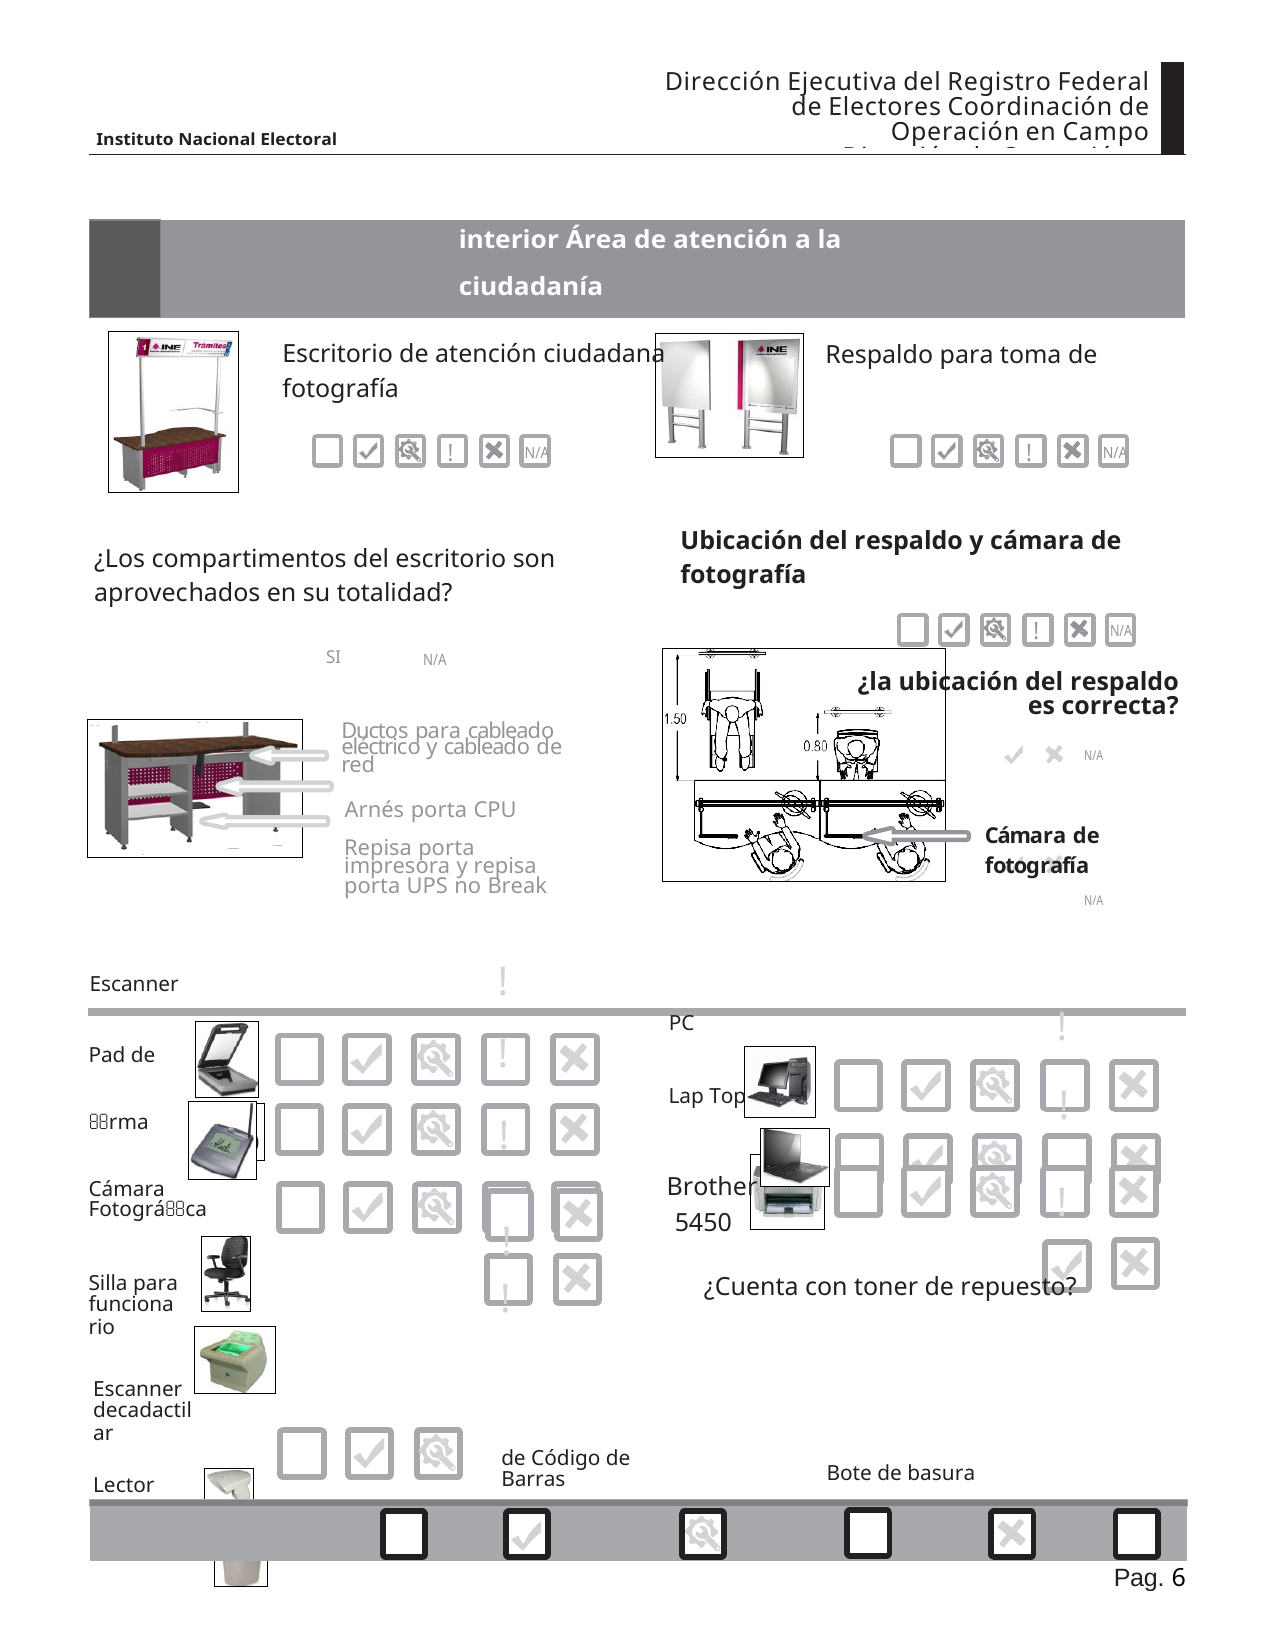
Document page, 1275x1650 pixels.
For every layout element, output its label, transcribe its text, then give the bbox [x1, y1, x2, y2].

picture [197, 1102, 256, 1179]
text Escanner [89, 969, 250, 998]
picture [663, 649, 945, 671]
text Repisa porta impresora y repisa porta UPS no Break [344, 839, 582, 900]
subtitle Imagen Institucional interior Área de atención a la ciudadanía [458, 176, 847, 302]
text Lap Top ! [668, 1076, 1202, 1111]
text Ductos para cableado eléctrico y cableado de red [341, 725, 594, 778]
picture [761, 1159, 829, 1165]
picture [197, 1022, 258, 1097]
text Fotográca [88, 1202, 250, 1220]
text ! 5450 [501, 1203, 1202, 1238]
text Brother ! [666, 1165, 1202, 1203]
picture [656, 405, 803, 435]
text ¿Los compartimentos del escritorio son aprovechados en su totalidad? [94, 541, 618, 609]
text ! ¿Cuenta con toner de repuesto? [500, 1253, 1202, 1324]
text ! [497, 962, 1202, 1003]
text es correcta? [654, 696, 1178, 719]
text Escanner decadactilar [93, 1378, 199, 1446]
text Escritorio de atención ciudadana Respaldo para toma de fotografía [282, 335, 1202, 405]
text ! N/A ! N/A [447, 435, 1202, 468]
text N/A [718, 891, 1103, 910]
picture [202, 1237, 250, 1311]
text PC ! [668, 1003, 1202, 1037]
picture [215, 1561, 267, 1586]
text Pad de rma Cámara [88, 1002, 197, 1202]
text SI N/A [75, 647, 446, 670]
subtitle Ubicación del respaldo y cámara de fotografía [680, 522, 1202, 591]
text ! N/A [637, 614, 1132, 647]
picture [88, 720, 302, 857]
picture [257, 1104, 264, 1160]
text N/A [718, 746, 1103, 764]
text Arnés porta CPU [344, 794, 594, 823]
picture [663, 719, 945, 881]
subtitle ! [498, 1111, 1202, 1159]
picture [109, 332, 238, 492]
picture [751, 1159, 760, 1165]
text Lector de Código de Barras [93, 1474, 182, 1497]
text ! [497, 1037, 1202, 1076]
text Silla para funcionario [88, 1272, 179, 1341]
subtitle ¿la ubicación del respaldo [654, 671, 1178, 696]
picture [195, 1327, 275, 1393]
picture [205, 1469, 253, 1499]
text Cámara de fotografía [984, 820, 1202, 880]
text Lector de Código de Barras [501, 1447, 685, 1493]
text Bote de basura [826, 1463, 1083, 1485]
